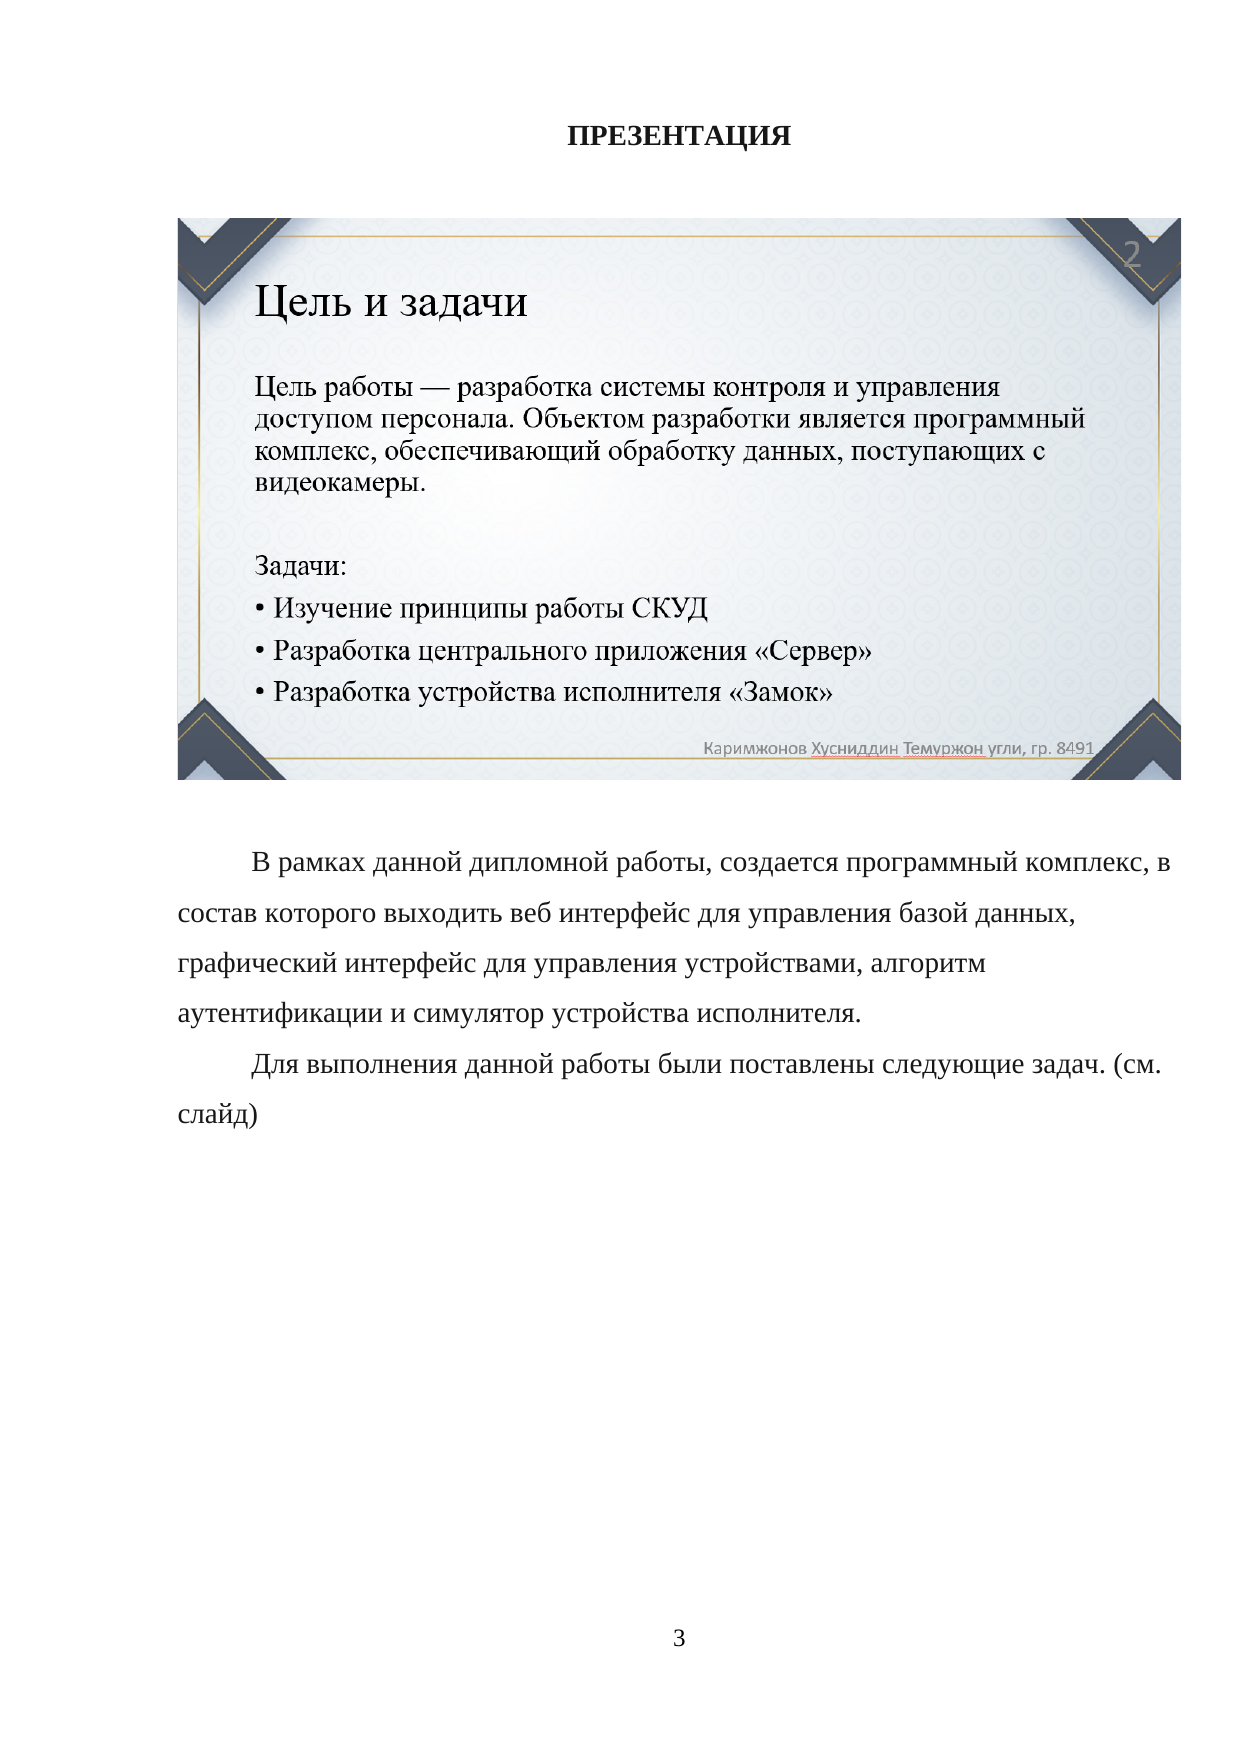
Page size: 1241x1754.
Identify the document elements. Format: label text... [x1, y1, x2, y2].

picture [177, 218, 1182, 780]
text В рамках данной дипломной работы, создается программный комплекс, в состав которого выходить веб интерфейс для управления базой данных, графический интерфейс для управления устройствами, алгоритм аутентификации и симулятор устройства исполнителя. [177, 844, 1181, 1029]
text Для выполнения данной работы были поставлены следующие задач. (см. слайд) [177, 1046, 1181, 1129]
text Презентация [177, 118, 1181, 152]
